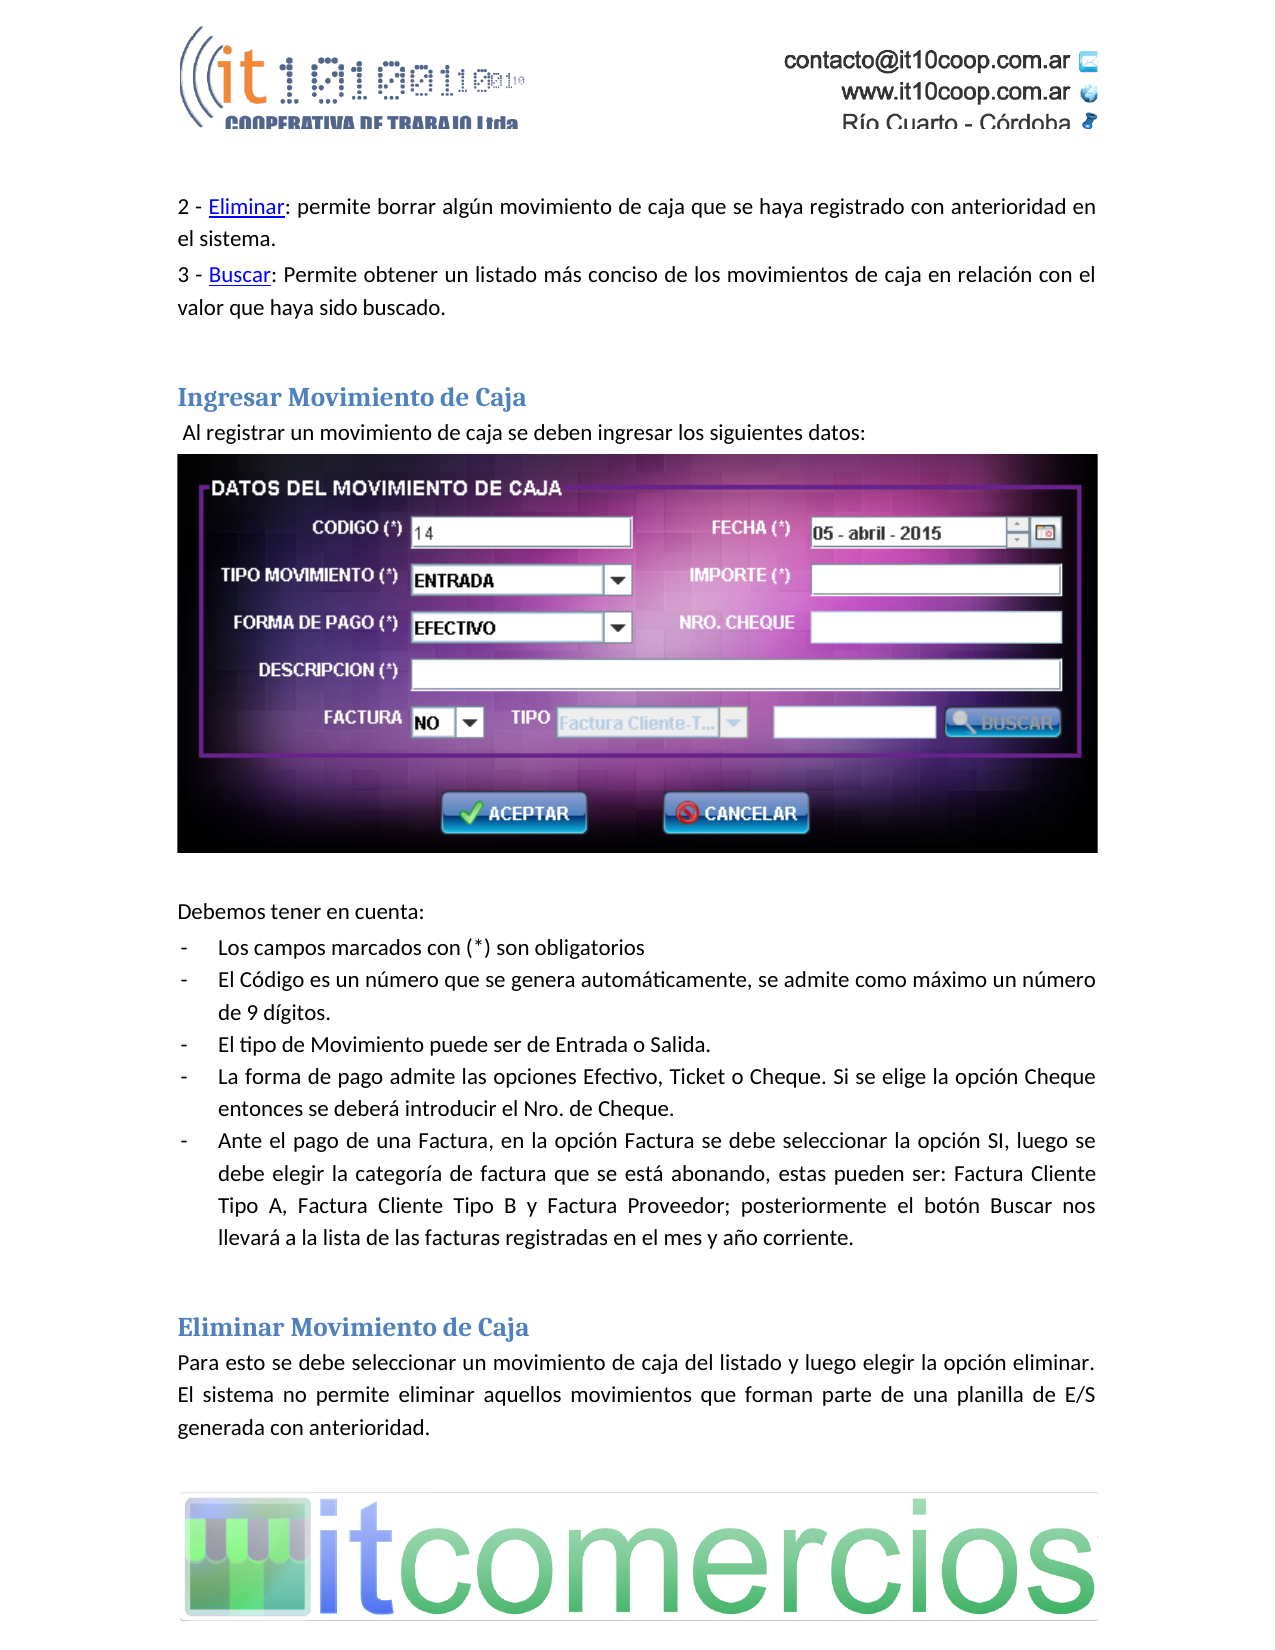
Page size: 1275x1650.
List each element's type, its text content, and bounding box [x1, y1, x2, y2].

list Los campos marcados con (*) son obligatorios [180, 933, 1098, 961]
list El Código es un número que se genera automáticamente, se admite como máximo un número de 9 dígitos. [180, 966, 1098, 1026]
list Ante el pago de una Factura, en la opción Factura se debe seleccionar la opción SI, luego se debe elegir la categoría de factura que se está abonando, estas pueden ser: Factura Cliente Tipo A, Factura Cliente Tipo B y Factura Proveedor; posteriormente el botón Buscar nos llevará a la lista de las facturas registradas en el mes y año corriente. [180, 1127, 1098, 1251]
text Debemos tener en cuenta: [177, 897, 1098, 925]
subtitle Ingresar Movimiento de Caja [177, 382, 1098, 413]
list El tipo de Movimiento puede ser de Entrada o Salida. [180, 1030, 1098, 1058]
text Al registrar un movimiento de caja se deben ingresar los siguientes datos: [177, 418, 1098, 446]
text 2 - Eliminar: permite borrar algún movimiento de caja que se haya registrado con anterioridad en el sistema. [177, 192, 1098, 252]
text Para esto se debe seleccionar un movimiento de caja del listado y luego elegir la opción eliminar. El sistema no permite eliminar aquellos movimientos que forman parte de una planilla de E/S generada con anterioridad. [177, 1348, 1098, 1441]
picture [177, 454, 1098, 853]
subtitle Eliminar Movimiento de Caja [177, 1312, 1098, 1344]
picture [178, 1487, 1096, 1622]
list La forma de pago admite las opciones Efectivo, Ticket o Cheque. Si se elige la opción Cheque entonces se deberá introducir el Nro. de Cheque. [180, 1062, 1098, 1122]
text 3 - Buscar: Permite obtener un listado más conciso de los movimientos de caja en relación con el valor que haya sido buscado. [177, 261, 1098, 321]
picture [178, 25, 1096, 129]
